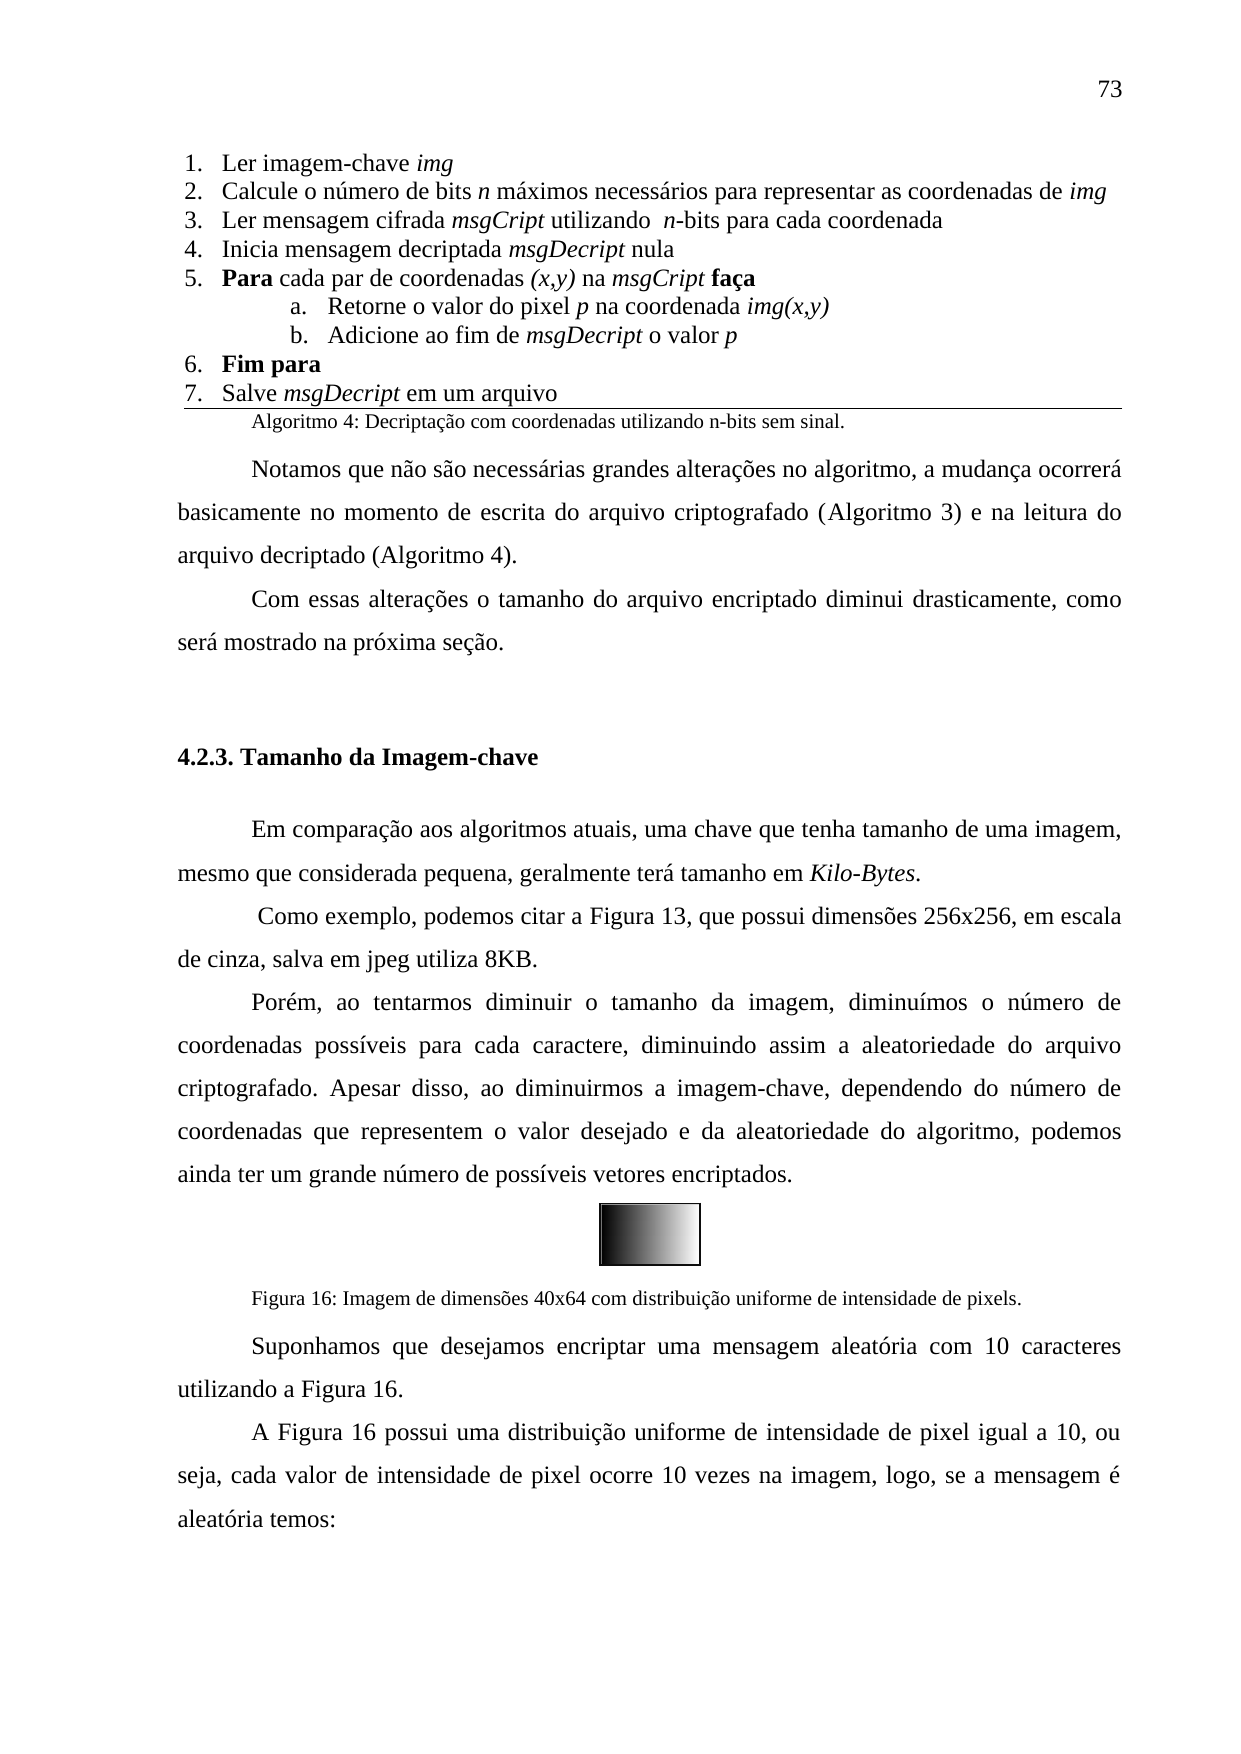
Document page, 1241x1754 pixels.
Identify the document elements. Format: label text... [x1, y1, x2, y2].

text Notamos que não são necessárias grandes alterações no algoritmo, a mudança ocorrerá basicamente no momento de escrita do arquivo criptografado (Algoritmo 3) e na leitura do arquivo decriptado (Algoritmo 4). [177, 454, 1122, 569]
text Porém, ao tentarmos diminuir o tamanho da imagem, diminuímos o número de coordenadas possíveis para cada caractere, diminuindo assim a aleatoriedade do arquivo criptografado. Apesar disso, ao diminuirmos a imagem-chave, dependendo do número de coordenadas que representem o valor desejado e da aleatoriedade do algoritmo, podemos ainda ter um grande número de possíveis vetores encriptados. [177, 987, 1122, 1188]
text Em comparação aos algoritmos atuais, uma chave que tenha tamanho de uma imagem, mesmo que considerada pequena, geralmente terá tamanho em Kilo-Bytes. [177, 814, 1122, 886]
subtitle 4.2.3. Tamanho da Imagem-chave [177, 742, 1122, 771]
list Inicia mensagem decriptada msgDecript nula [184, 234, 1122, 263]
text Com essas alterações o tamanho do arquivo encriptado diminui drasticamente, como será mostrado na próxima seção. [177, 584, 1122, 656]
list Calcule o número de bits n máximos necessários para representar as coordenadas de img [184, 176, 1122, 205]
list Retorne o valor do pixel p na coordenada img(x,y) [290, 291, 1122, 320]
list Salve msgDecript em um arquivo [184, 378, 1122, 408]
text Algoritmo 4: Decriptação com coordenadas utilizando n-bits sem sinal. [177, 409, 1122, 433]
list Adicione ao fim de msgDecript o valor p [290, 320, 1122, 349]
picture [601, 1204, 699, 1264]
list Ler imagem-chave img [184, 148, 1122, 176]
list Ler mensagem cifrada msgCript utilizando n-bits para cada coordenada [184, 205, 1122, 234]
list Para cada par de coordenadas (x,y) na msgCript faça [184, 263, 1122, 291]
list Fim para [184, 349, 1122, 378]
